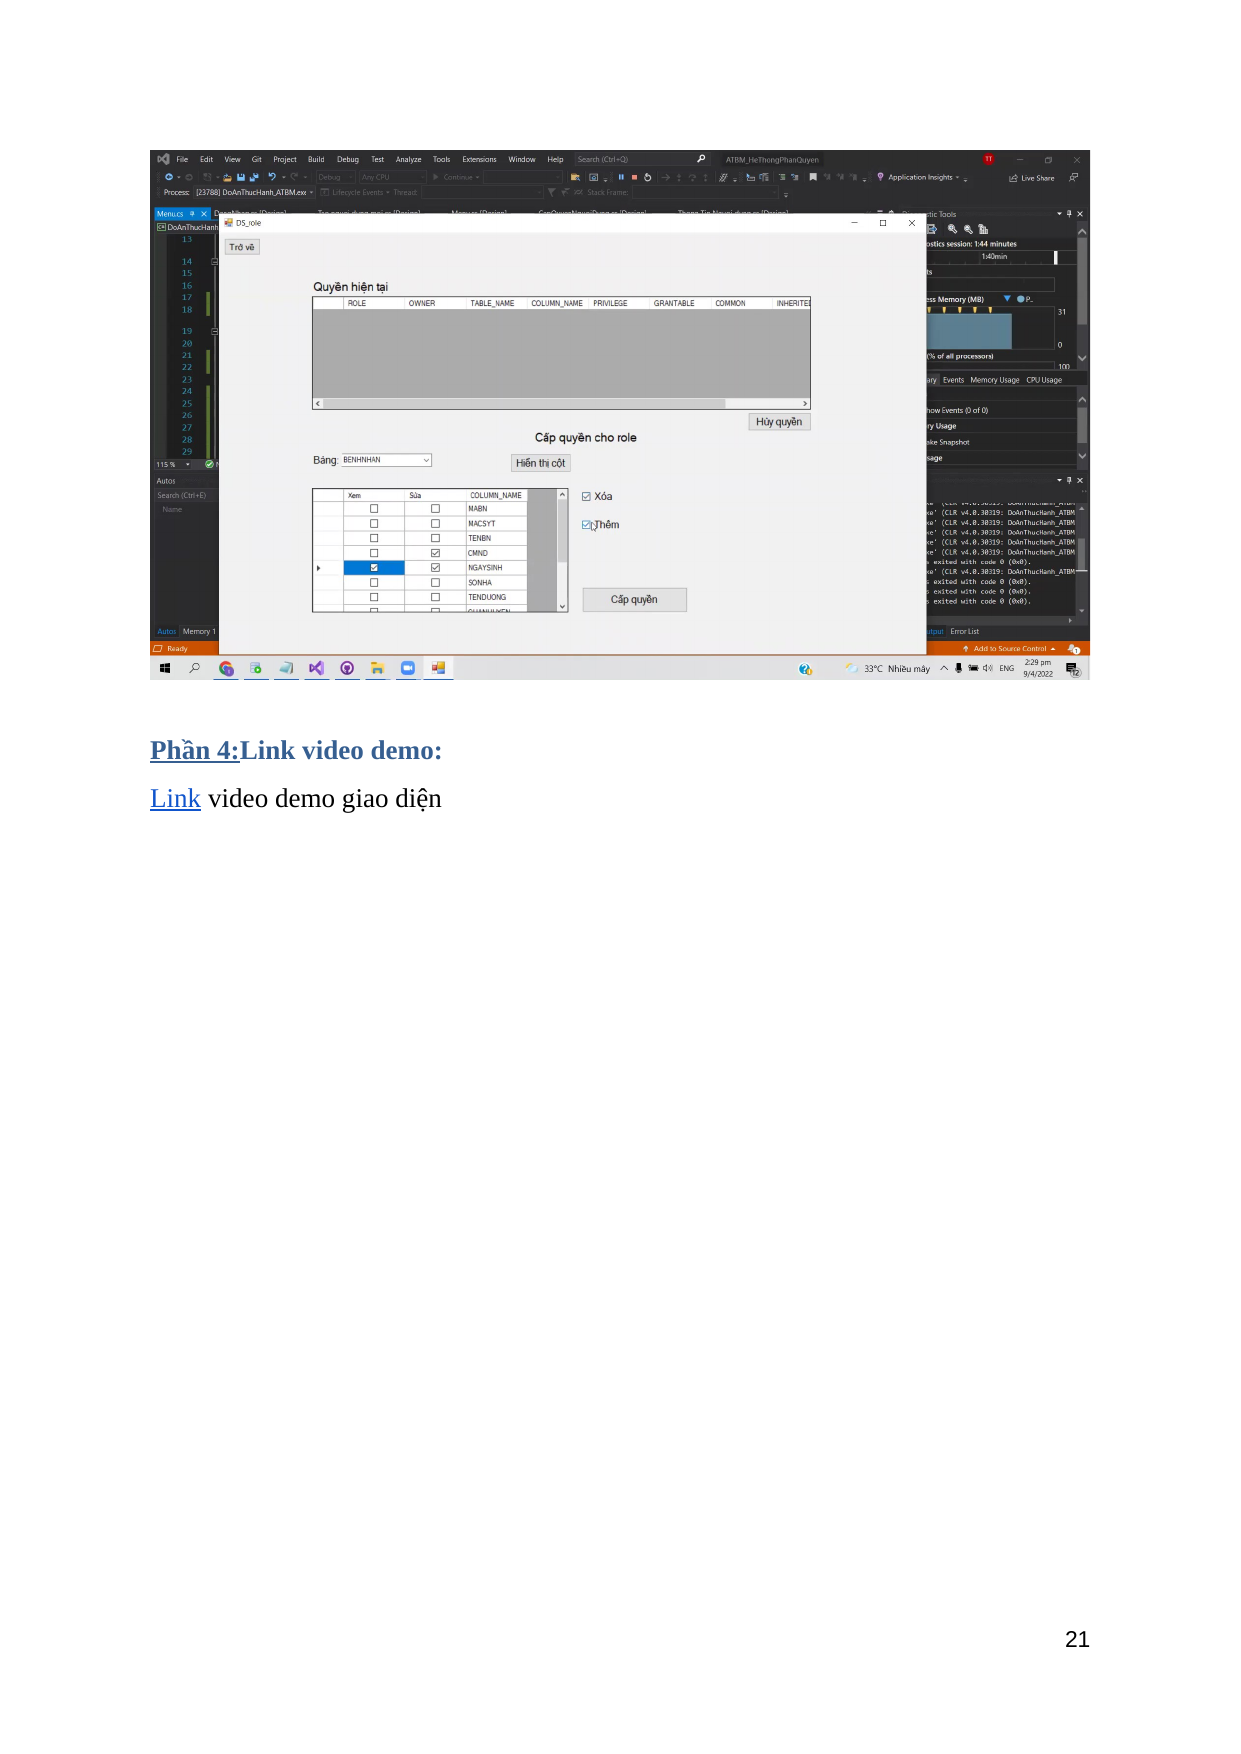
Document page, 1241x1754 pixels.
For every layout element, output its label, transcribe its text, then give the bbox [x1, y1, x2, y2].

text Link video demo giao diện [150, 782, 1090, 813]
subtitle Phần 4:Link video demo: [150, 734, 1090, 765]
picture [150, 150, 1091, 680]
